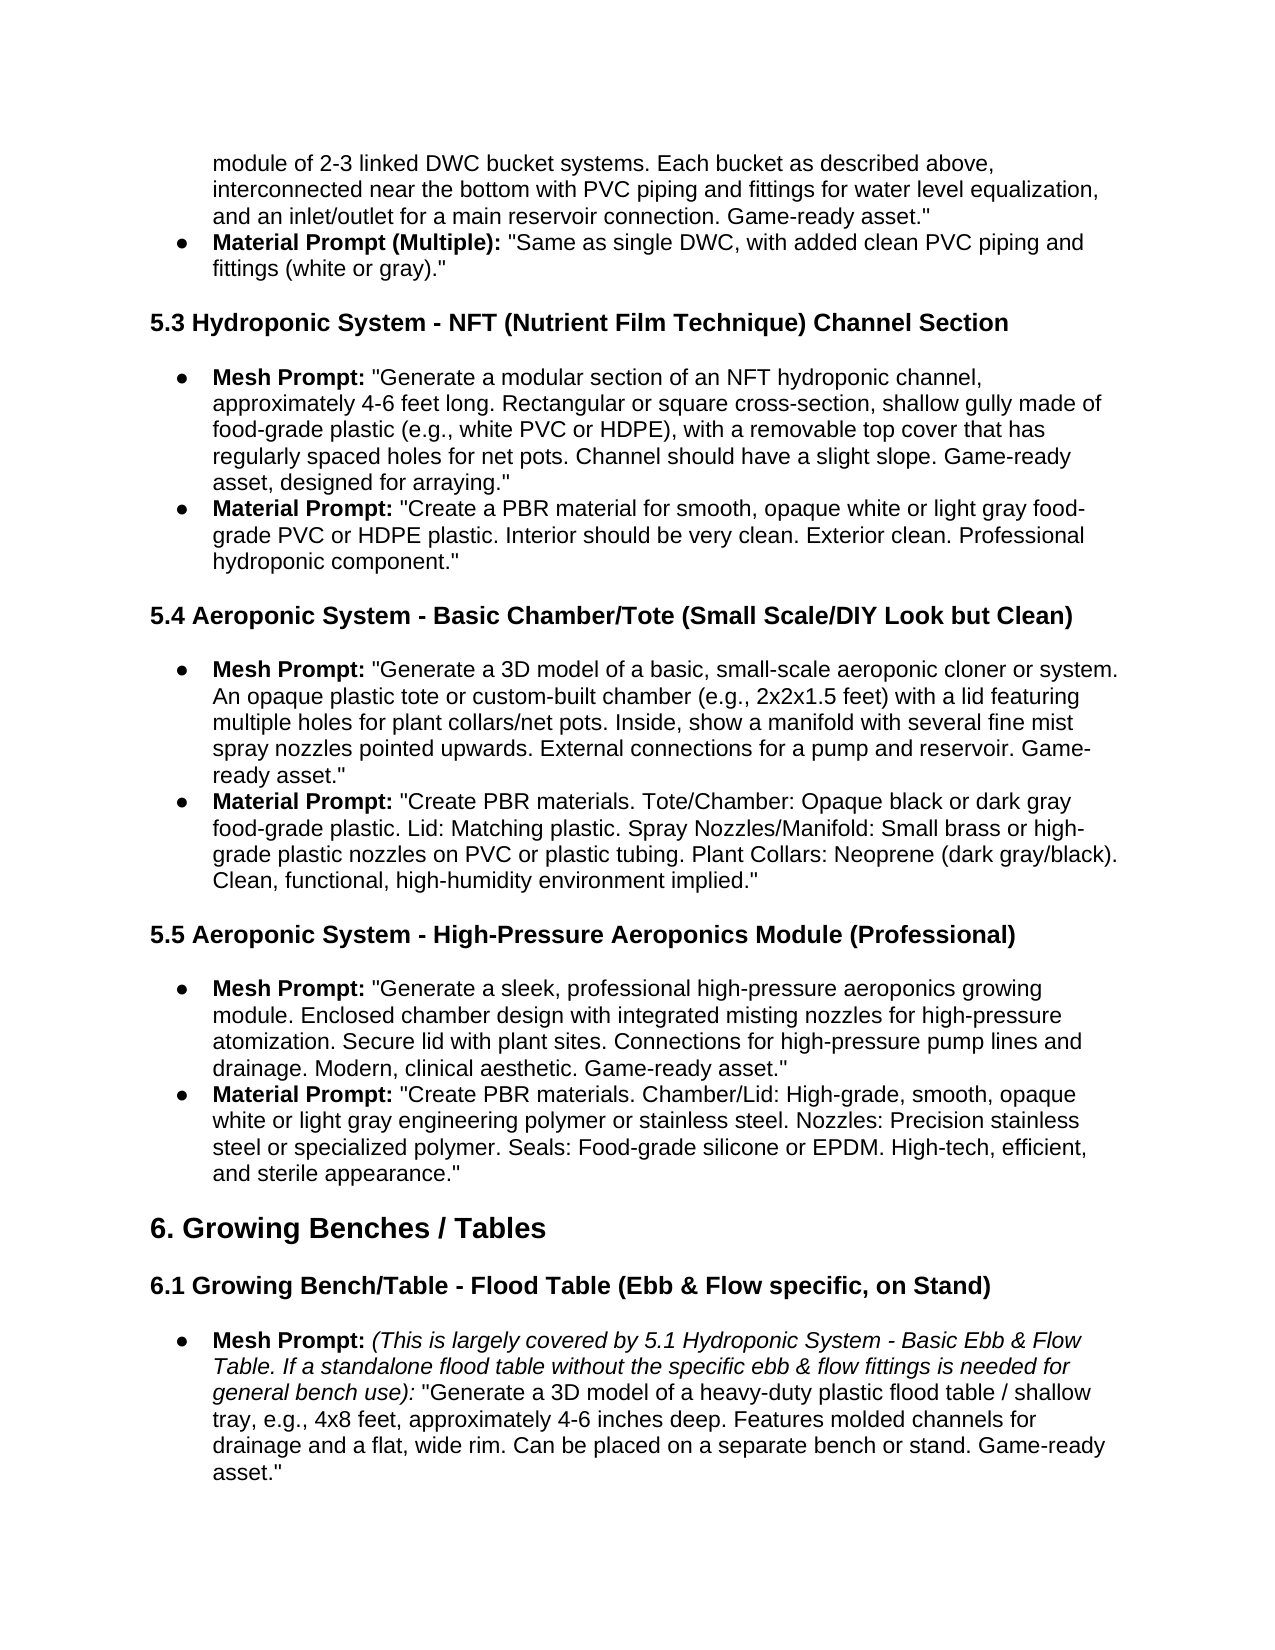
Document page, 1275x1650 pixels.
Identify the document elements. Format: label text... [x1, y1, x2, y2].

subtitle 6. Growing Benches / Tables [150, 1211, 1125, 1245]
list Mesh Prompt: "Generate a 3D model of a basic, small-scale aeroponic cloner or system. An opaque plastic tote or custom-built chamber (e.g., 2x2x1.5 feet) with a lid featuring multiple holes for plant collars/net pots. Inside, show a manifold with several fine mist spray nozzles pointed upwards. External connections for a pump and reservoir. Game-ready asset." [175, 656, 1125, 788]
list Material Prompt: "Create PBR materials. Chamber/Lid: High-grade, smooth, opaque white or light gray engineering polymer or stainless steel. Nozzles: Precision stainless steel or specialized polymer. Seals: Food-grade silicone or EPDM. High-tech, efficient, and sterile appearance." [175, 1081, 1125, 1186]
list Mesh Prompt: "Generate a modular section of an NFT hydroponic channel, approximately 4-6 feet long. Rectangular or square cross-section, shallow gully made of food-grade plastic (e.g., white PVC or HDPE), with a removable top cover that has regularly spaced holes for net pots. Channel should have a slight slope. Game-ready asset, designed for arraying." [175, 364, 1125, 495]
subtitle 5.3 Hydroponic System - NFT (Nutrient Film Technique) Channel Section [150, 308, 1125, 337]
list Mesh Prompt: "Generate a sleek, professional high-pressure aeroponics growing module. Enclosed chamber design with integrated misting nozzles for high-pressure atomization. Secure lid with plant sites. Connections for high-pressure pump lines and drainage. Modern, clinical aesthetic. Game-ready asset." [175, 975, 1125, 1081]
subtitle 6.1 Growing Bench/Table - Flood Table (Ebb & Flow specific, on Stand) [150, 1271, 1125, 1300]
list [175, 150, 1125, 229]
list Mesh Prompt: (This is largely covered by 5.1 Hydroponic System - Basic Ebb & Flow Table. If a standalone flood table without the specific ebb & flow fittings is needed for general bench use): "Generate a 3D model of a heavy-duty plastic flood table / shallow tray, e.g., 4x8 feet, approximately 4-6 inches deep. Features molded channels for drainage and a flat, wide rim. Can be placed on a separate bench or stand. Game-ready asset." [175, 1327, 1125, 1485]
list Material Prompt: "Create a PBR material for smooth, opaque white or light gray food-grade PVC or HDPE plastic. Interior should be very clean. Exterior clean. Professional hydroponic component." [175, 495, 1125, 574]
list Material Prompt: "Create PBR materials. Tote/Chamber: Opaque black or dark gray food-grade plastic. Lid: Matching plastic. Spray Nozzles/Manifold: Small brass or high-grade plastic nozzles on PVC or plastic tubing. Plant Collars: Neoprene (dark gray/black). Clean, functional, high-humidity environment implied." [175, 788, 1125, 893]
list Material Prompt (Multiple): "Same as single DWC, with added clean PVC piping and fittings (white or gray)." [175, 229, 1125, 282]
subtitle 5.4 Aeroponic System - Basic Chamber/Tote (Small Scale/DIY Look but Clean) [150, 601, 1125, 630]
subtitle 5.5 Aeroponic System - High-Pressure Aeroponics Module (Professional) [150, 920, 1125, 949]
